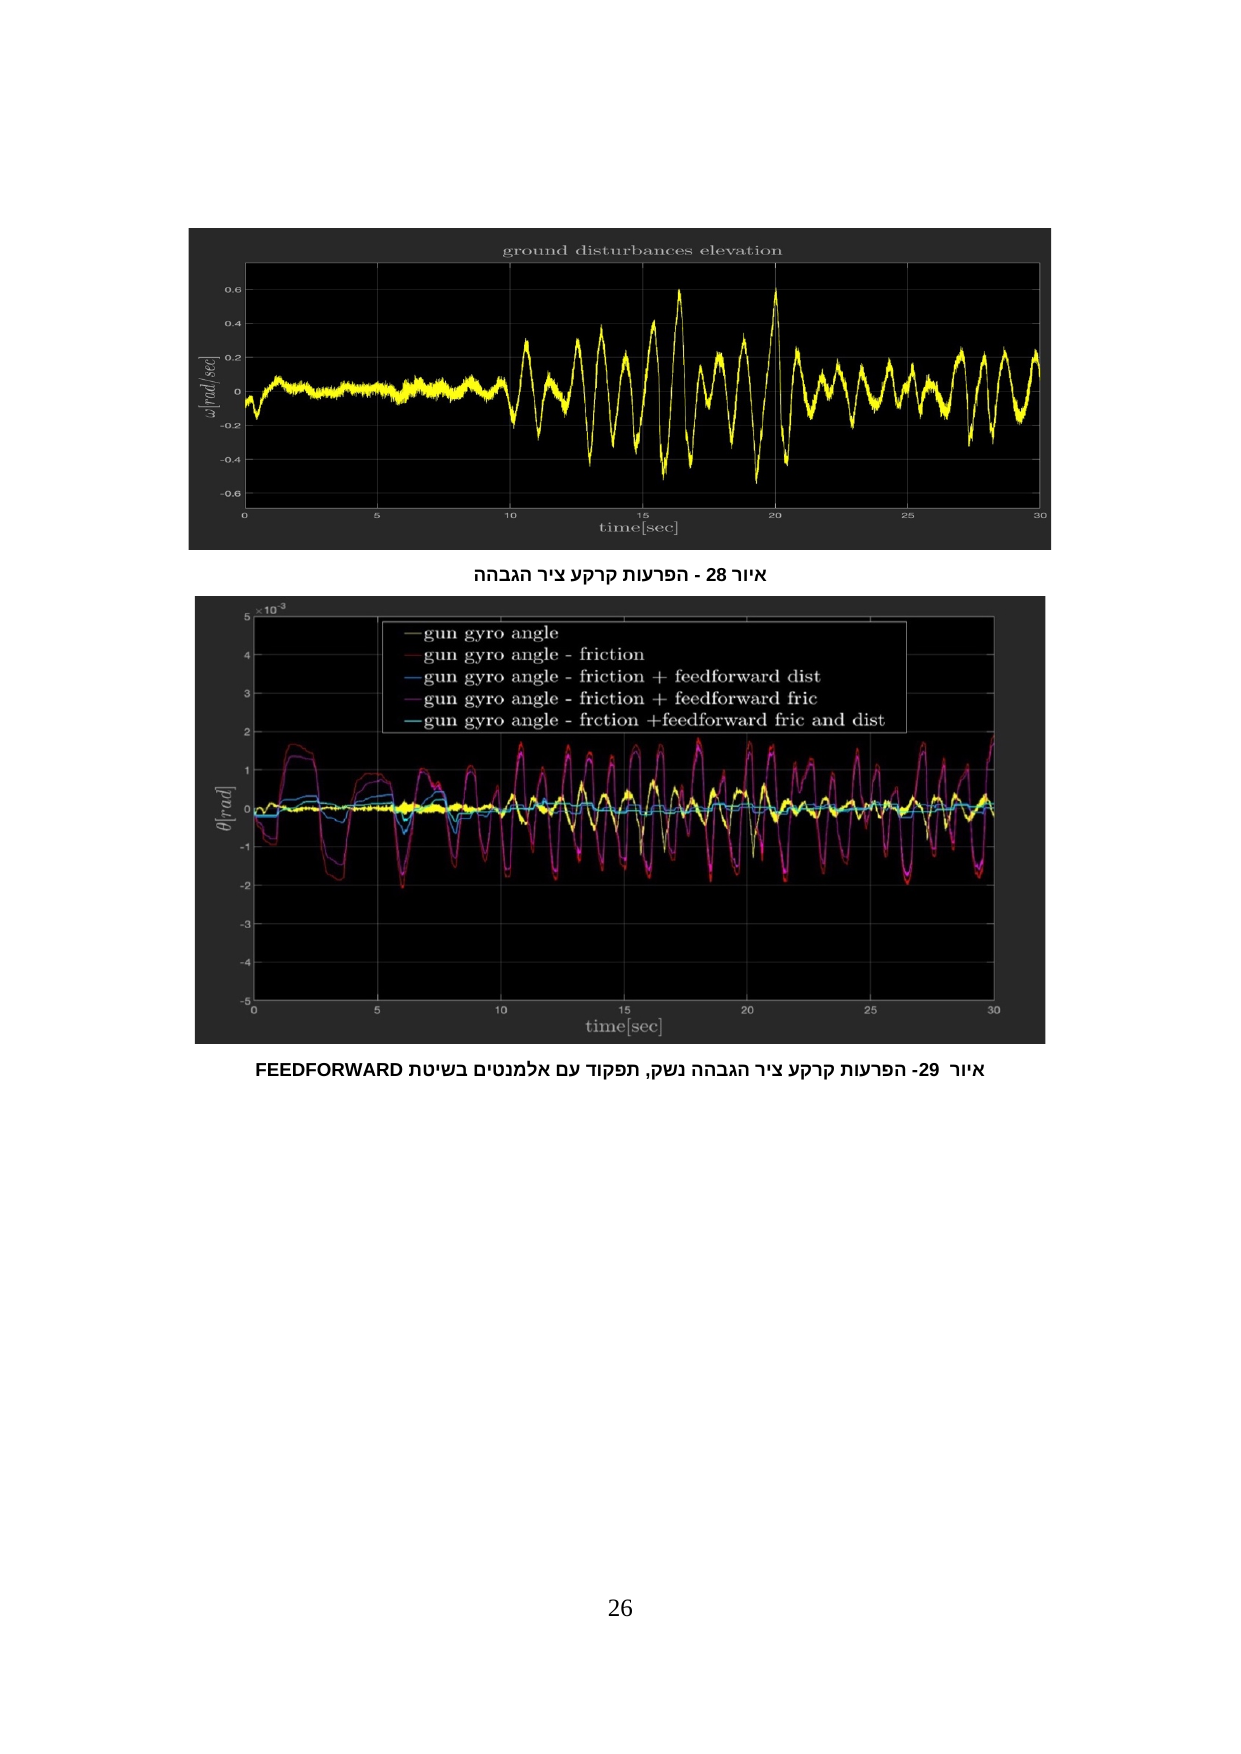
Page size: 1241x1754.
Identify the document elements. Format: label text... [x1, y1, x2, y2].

text איור 28 - הפרעות קרקע ציר הגבהה [187, 564, 1053, 586]
picture [194, 596, 1046, 1044]
picture [188, 228, 1052, 550]
text איור 29- הפרעות קרקע ציר הגבהה נשק, תפקוד עם אלמנטים בשיטת FEEDFORWARD [187, 1058, 1053, 1080]
